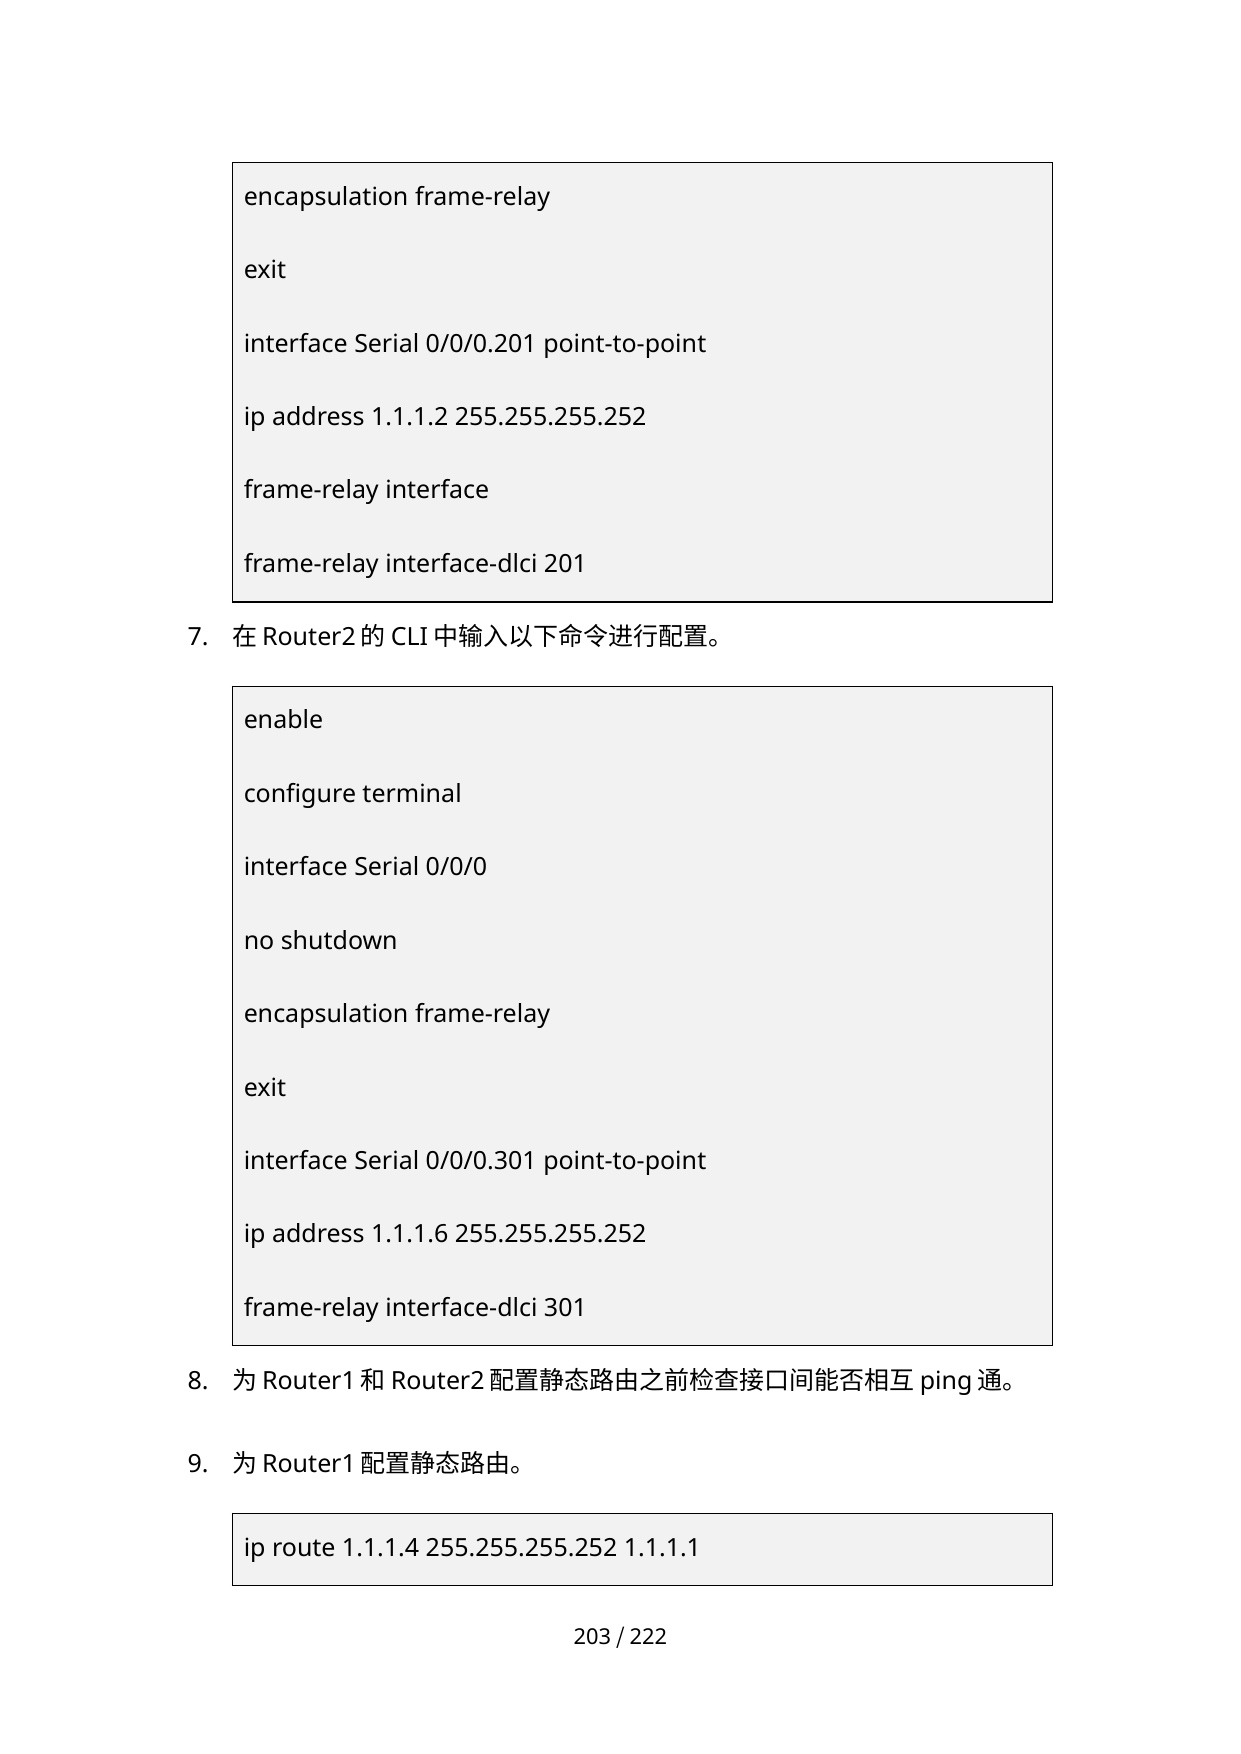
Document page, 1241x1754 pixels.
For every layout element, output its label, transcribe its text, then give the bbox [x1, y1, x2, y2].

list 在Router2的CLI中输入以下命令进行配置。 [187, 602, 1053, 667]
table_header ip route 1.1.1.4 255.255.255.252 1.1.1.1 [233, 1514, 1052, 1585]
list 为Router1和Router2配置静态路由之前检查接口间能否相互ping通。 [187, 1346, 1053, 1411]
table_header enable configure terminal interface Serial 0/0/0 no shutdown encapsulation frame-relay exit interface Serial 0/0/0.301 point-to-point ip address 1.1.1.6 255.255.255.252 frame-relay interface-dlci 301 [233, 687, 1052, 1345]
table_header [233, 163, 1052, 601]
list 为Router1配置静态路由。 [187, 1429, 1053, 1494]
